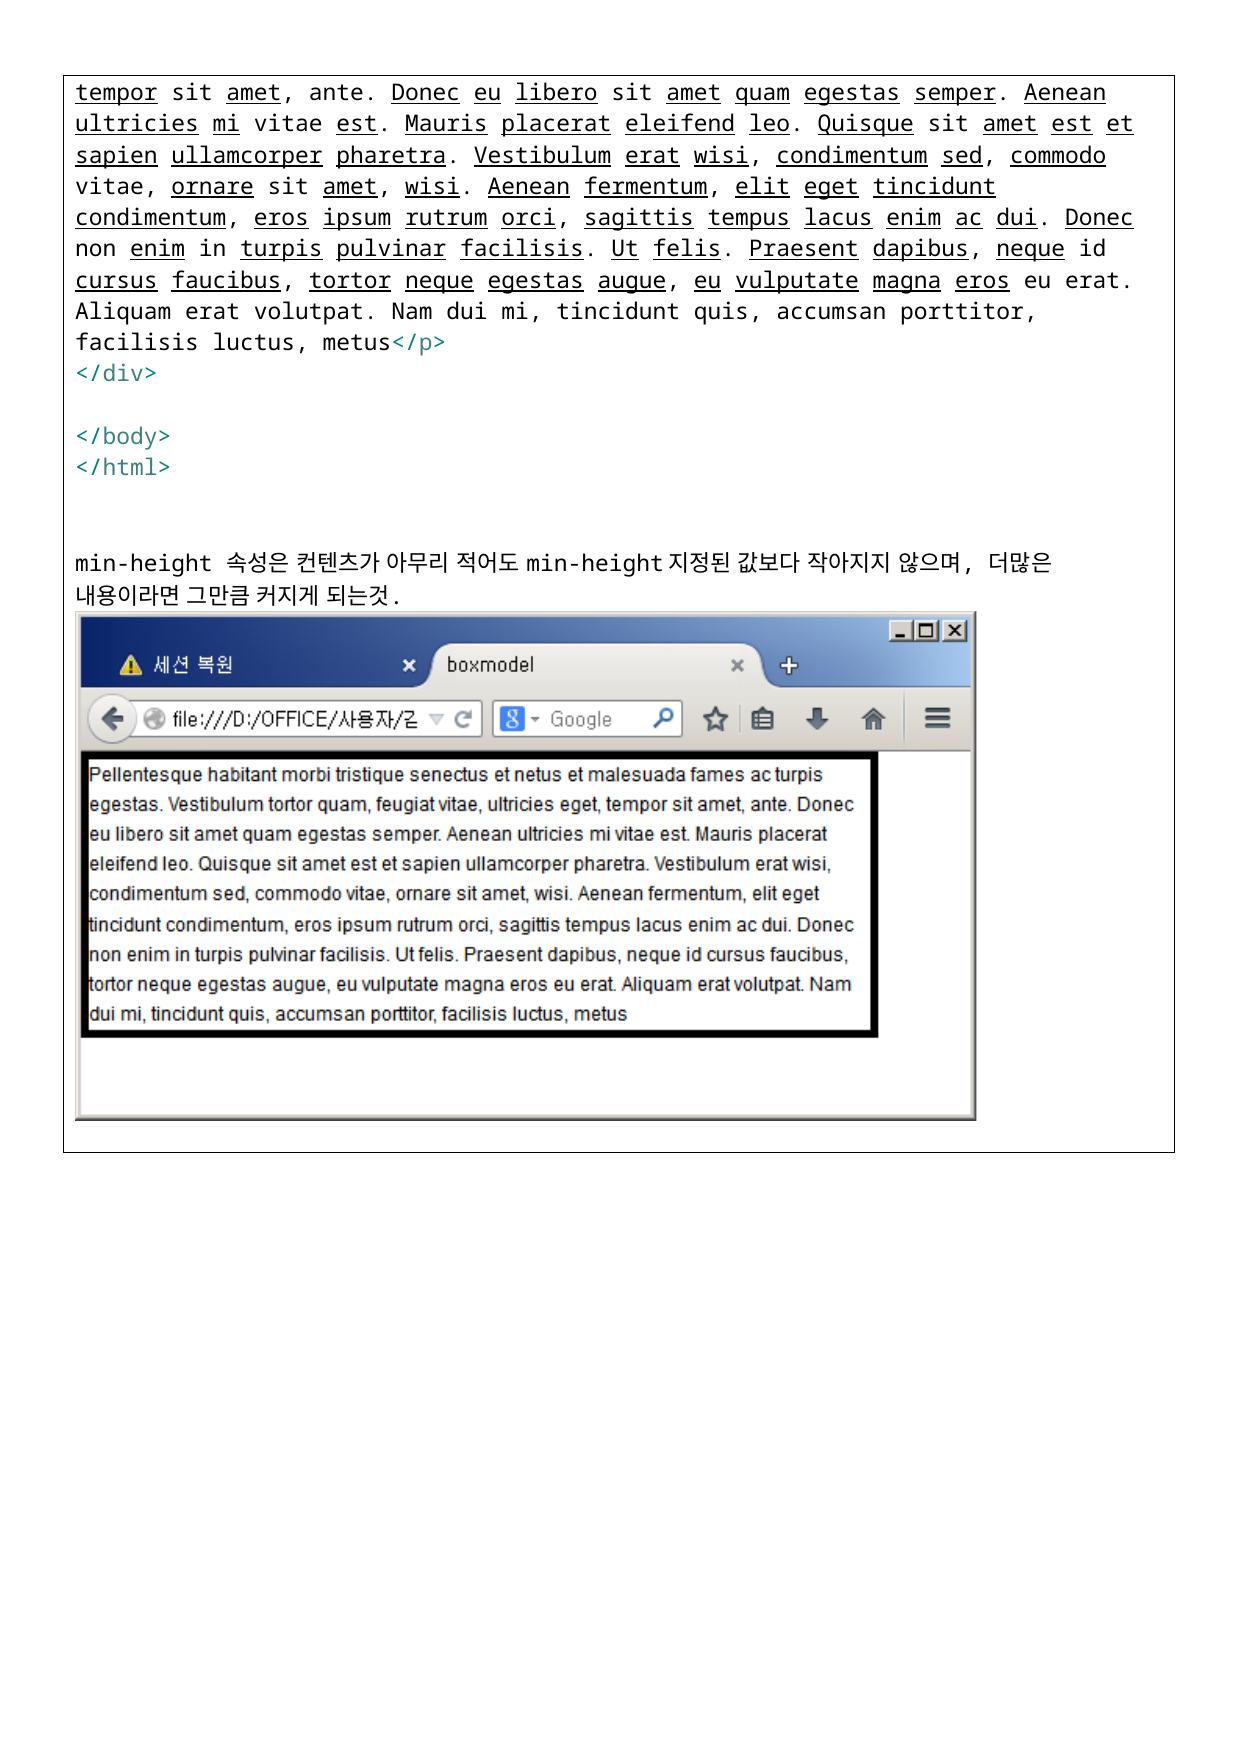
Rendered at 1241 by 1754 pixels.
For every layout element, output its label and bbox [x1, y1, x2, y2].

table_cell [64, 76, 1174, 1152]
picture [75, 611, 977, 1121]
